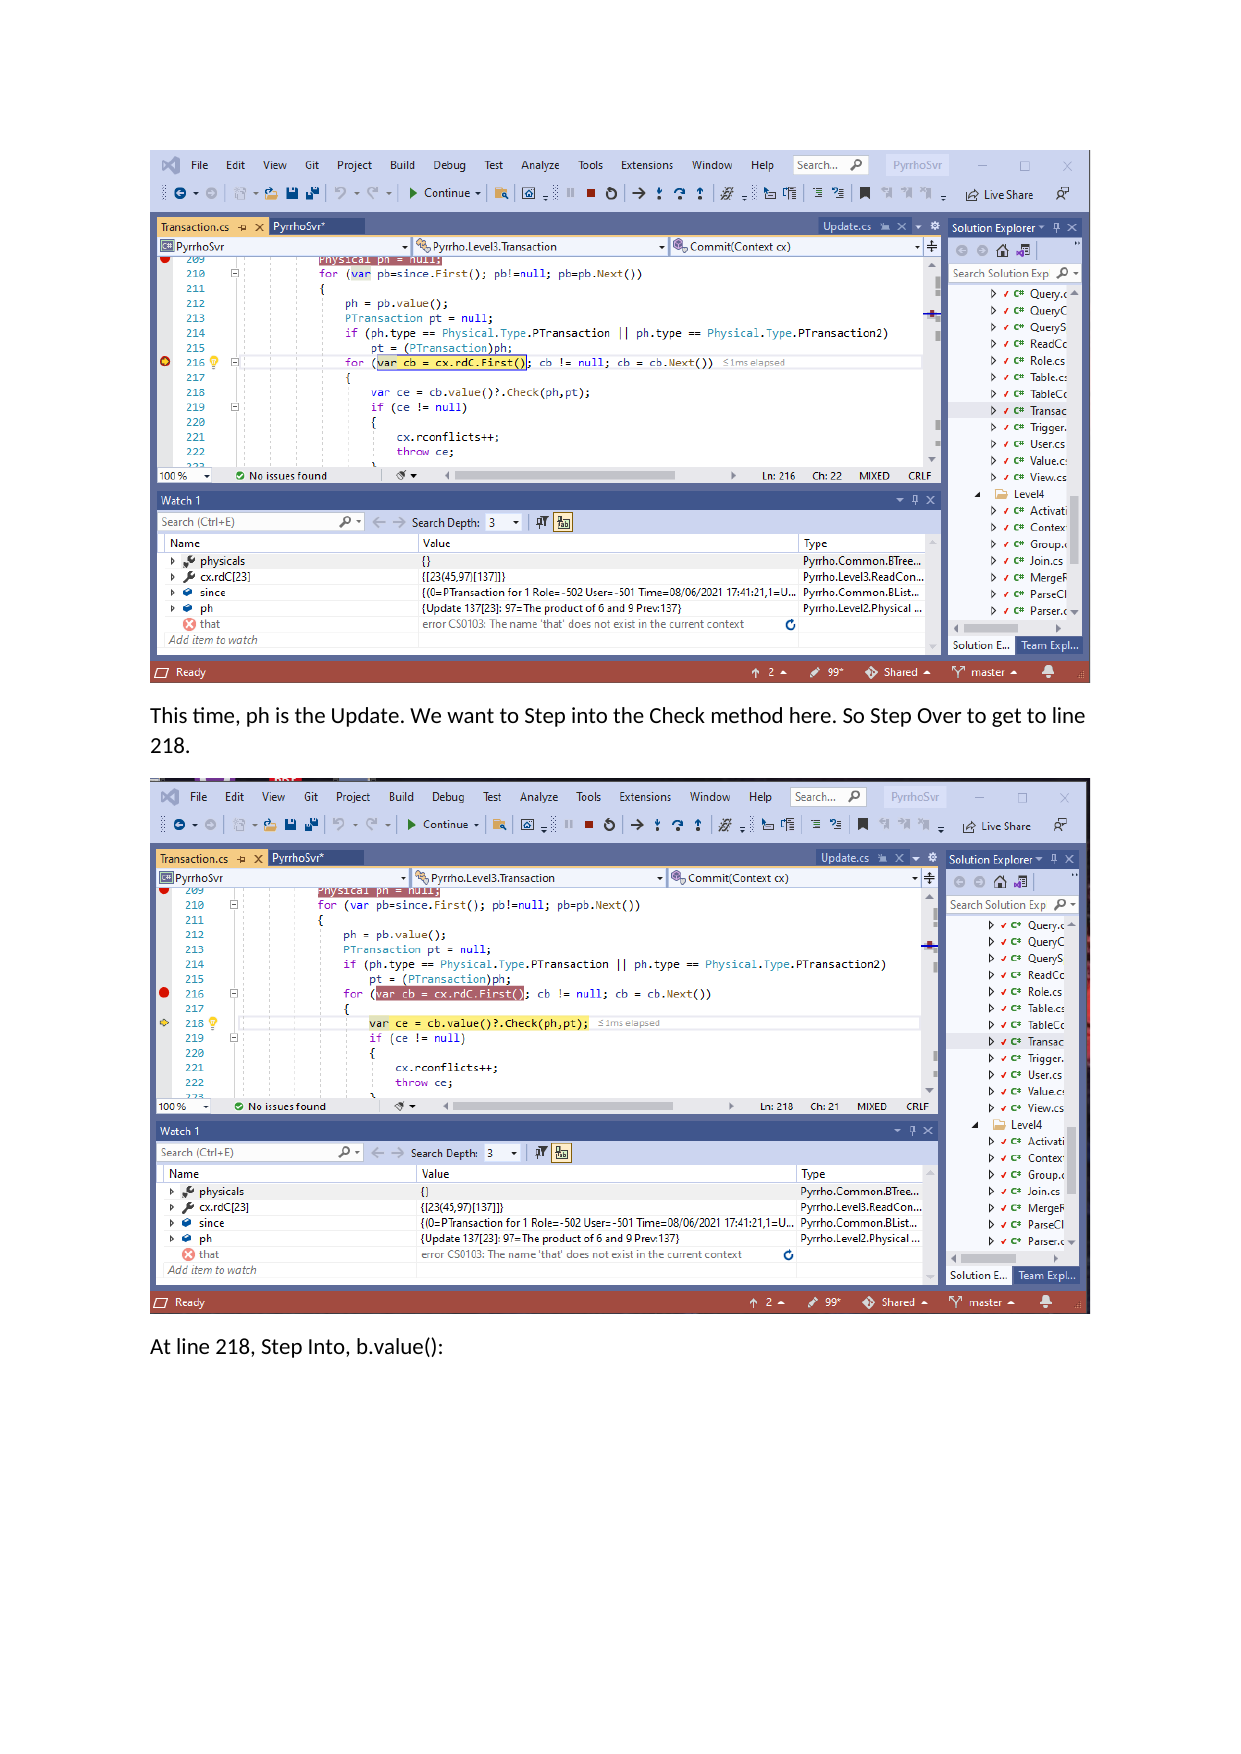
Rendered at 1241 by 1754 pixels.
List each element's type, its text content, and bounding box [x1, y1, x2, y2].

picture [150, 778, 1091, 1314]
picture [150, 150, 1091, 683]
text At line 218, Step Into, b.value(): [150, 1332, 1090, 1360]
text This time, ph is the Update. We want to Step into the Check method here. So Step Over to get to line 218. [150, 701, 1090, 759]
